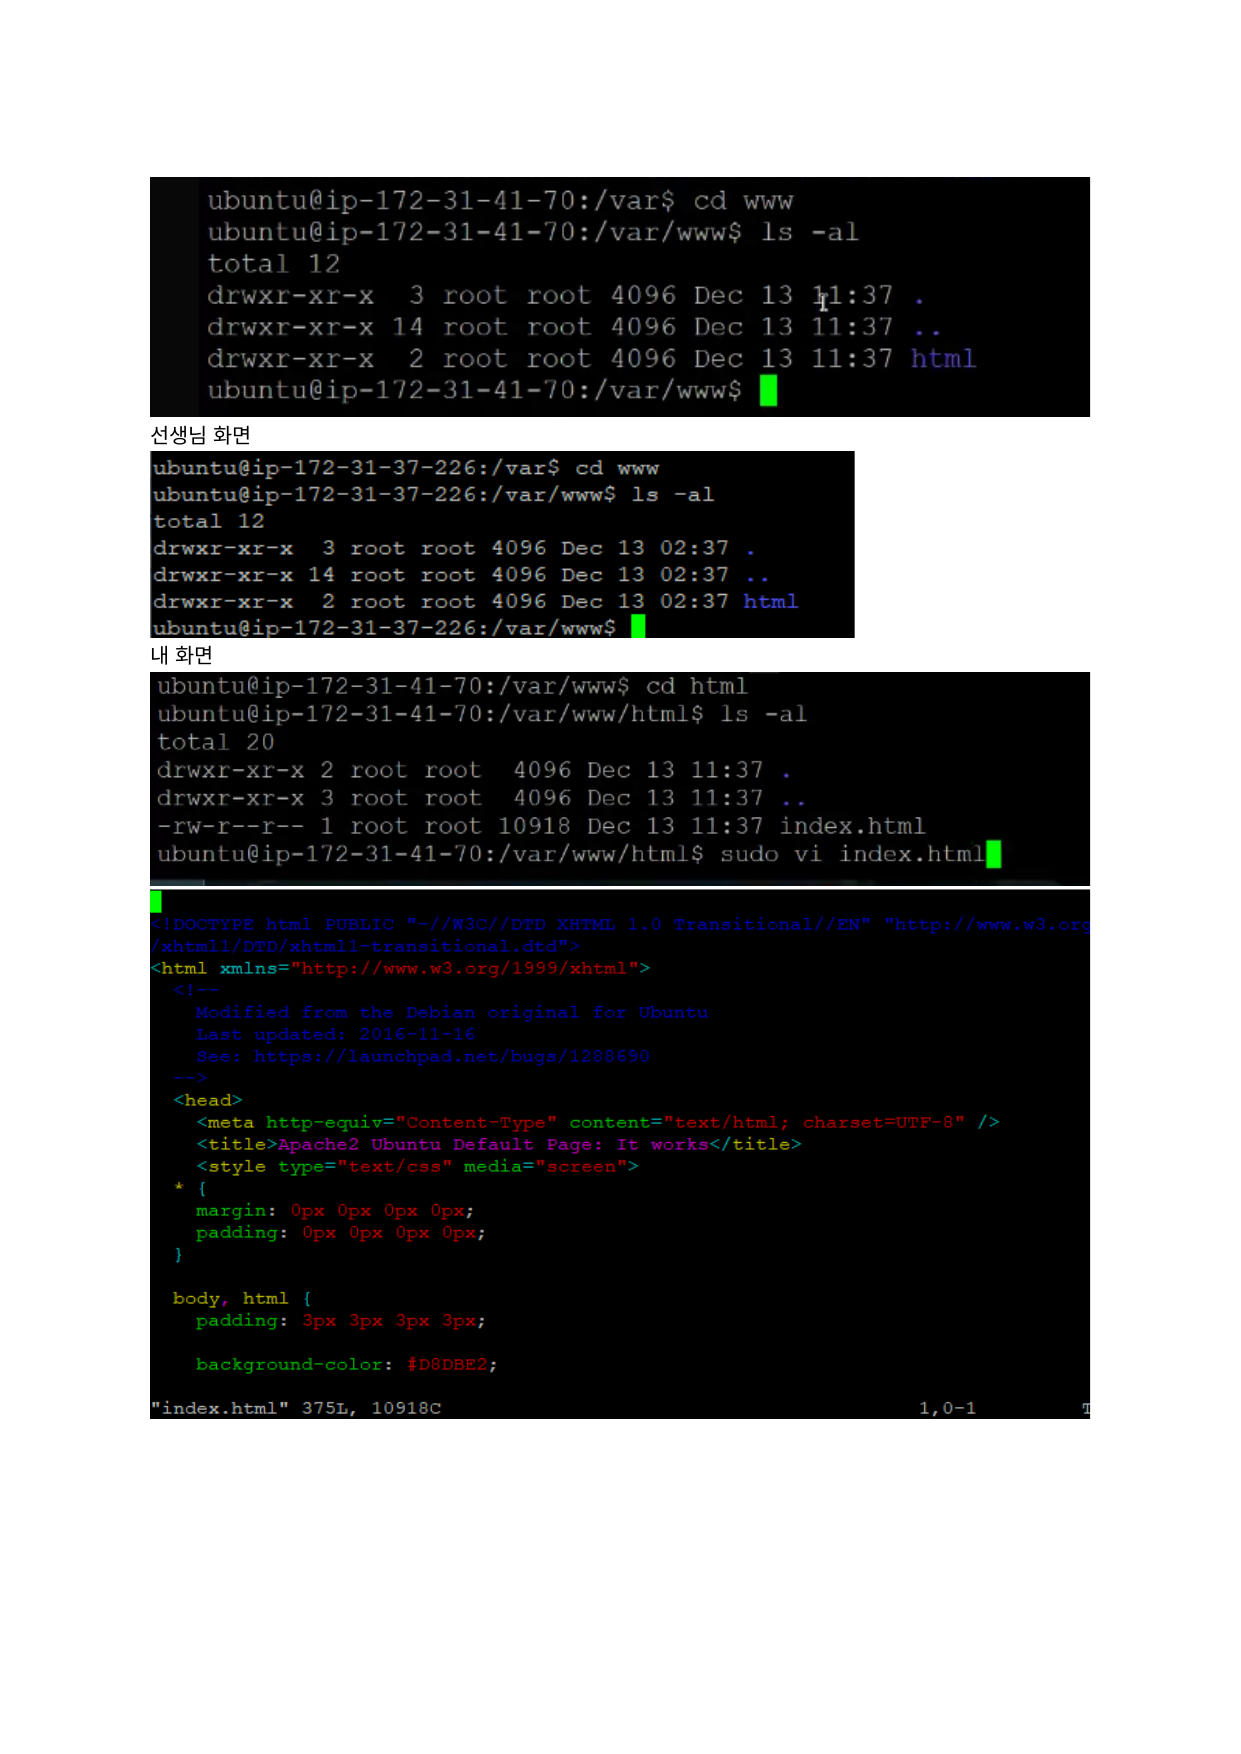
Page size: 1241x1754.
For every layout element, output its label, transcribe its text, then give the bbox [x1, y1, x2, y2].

text 선생님 화면 [150, 417, 1090, 449]
picture [150, 887, 1091, 1419]
picture [150, 672, 1091, 886]
picture [150, 451, 855, 638]
picture [150, 177, 1091, 417]
